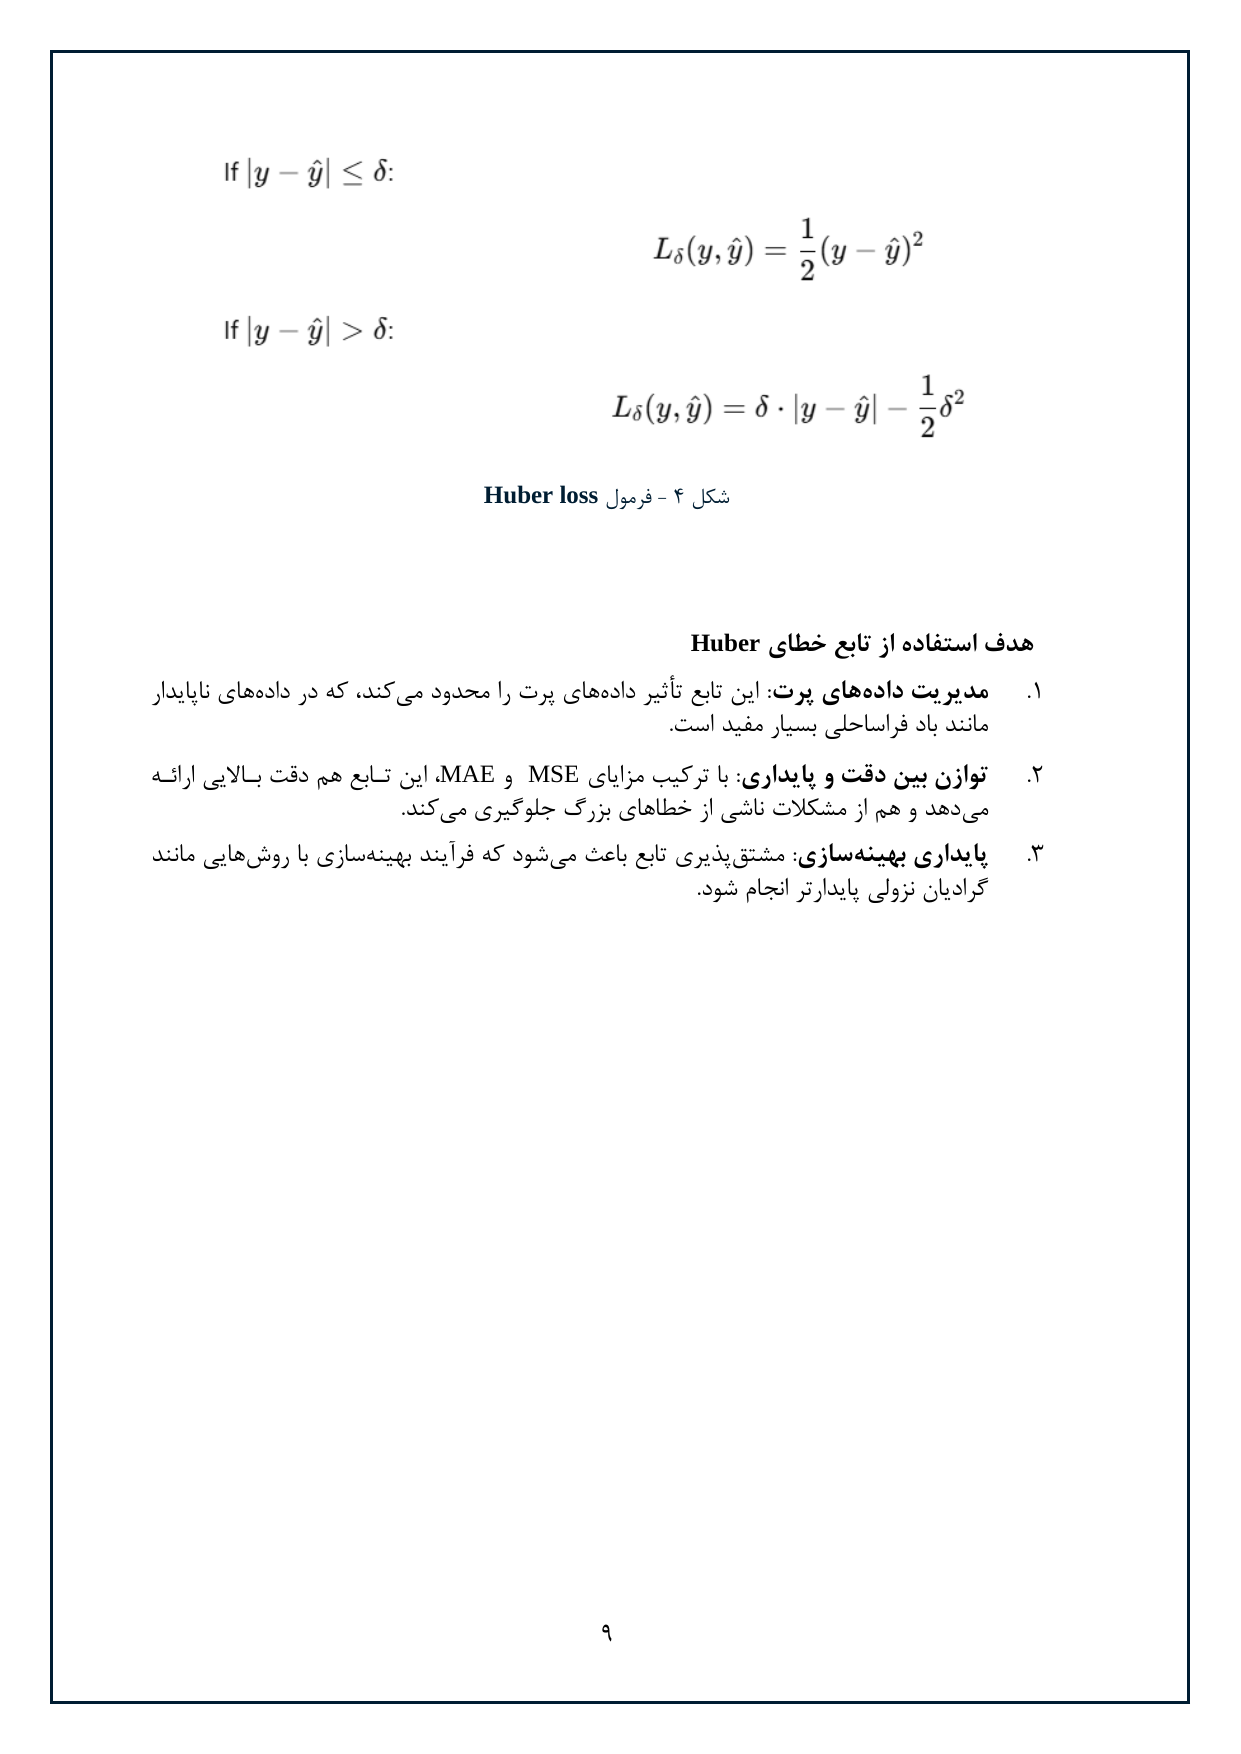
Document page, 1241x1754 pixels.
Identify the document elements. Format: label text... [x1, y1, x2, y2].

list مدیریت داده‌های پرت: این تابع تأثیر داده‌های پرت را محدود می‌کند، که در داده‌های ناپایدار مانند باد فراساحلی بسیار مفید است. [150, 679, 1026, 742]
text شکل 4 - فرمول Huber loss [150, 480, 1063, 512]
text هدف استفاده از تابع خطای Huber [150, 628, 1063, 662]
list پایداری بهینه‌سازی: مشتق‌پذیری تابع باعث می‌شود که فرآیند بهینه‌سازی با روش‌هایی مانند گرادیان نزولی پایدارتر انجام شود. [150, 843, 1026, 905]
picture [211, 150, 973, 464]
list توازن بین دقت و پایداری: با ترکیب مزایای MSE و MAE، این تابع هم دقت بالایی ارائه می‌دهد و هم از مشکلات ناشی از خطاهای بزرگ جلوگیری می‌کند. [150, 759, 1026, 826]
